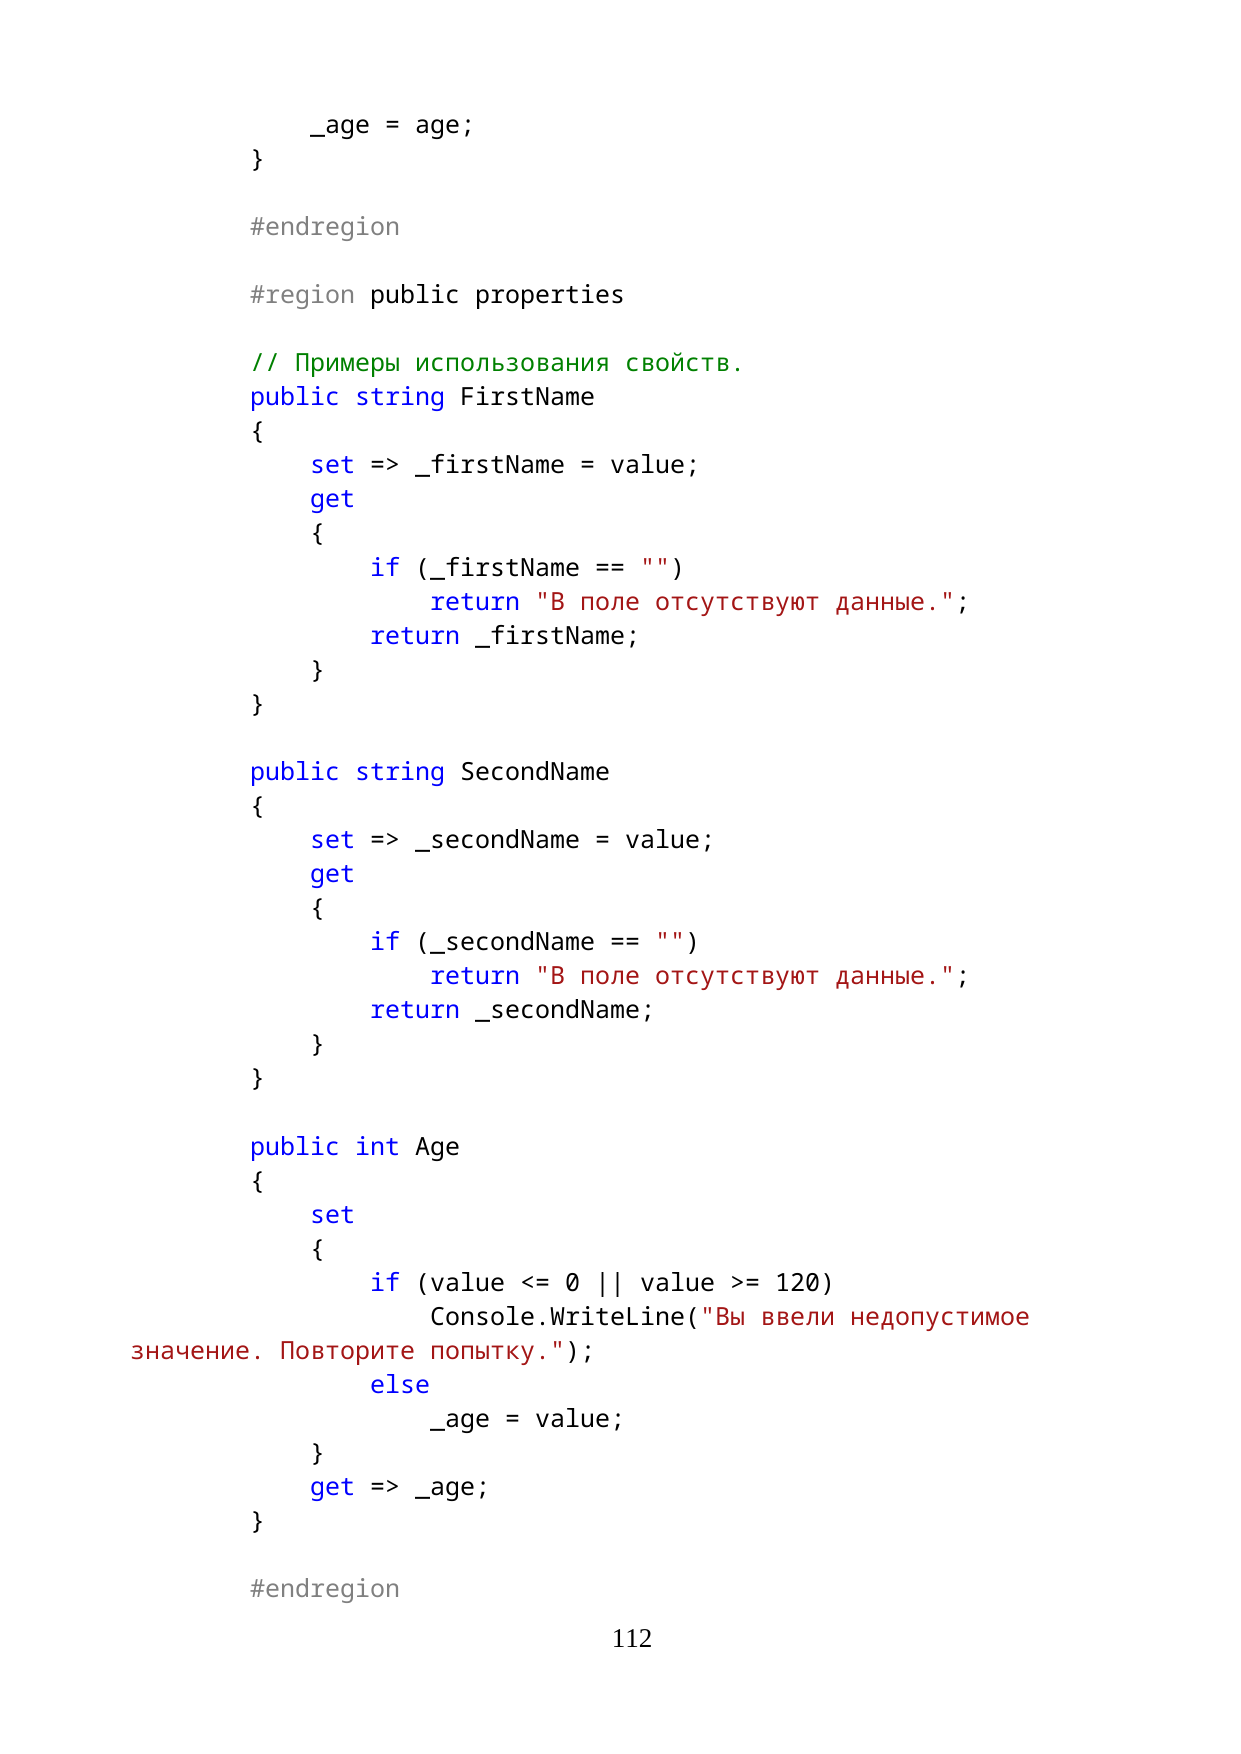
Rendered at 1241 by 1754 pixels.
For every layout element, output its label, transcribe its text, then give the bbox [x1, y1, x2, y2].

text set [130, 1196, 1134, 1230]
text { [130, 413, 1134, 447]
text else [130, 1367, 1134, 1401]
text } [130, 1503, 1134, 1537]
text get [130, 856, 1134, 890]
text return "В поле отсутствуют данные."; [130, 583, 1134, 617]
text public int Age [130, 1128, 1134, 1162]
text // Примеры использования свойств. [130, 345, 1134, 379]
text return _secondName; [130, 992, 1134, 1026]
text { [130, 515, 1134, 549]
text if (_firstName == "") [130, 549, 1134, 583]
text Console.WriteLine("Вы ввели недопустимое значение. Повторите попытку."); [130, 1298, 1134, 1367]
text { [130, 788, 1134, 822]
text } [130, 1435, 1134, 1469]
text } [130, 1060, 1134, 1094]
text { [130, 1162, 1134, 1196]
text public string FirstName [130, 379, 1134, 413]
text { [130, 1230, 1134, 1264]
text } [130, 651, 1134, 685]
text #endregion [130, 208, 1134, 243]
text { [130, 890, 1134, 924]
text _age = age; [130, 106, 1134, 140]
text set => _firstName = value; [130, 447, 1134, 481]
text get [130, 481, 1134, 515]
text get => _age; [130, 1469, 1134, 1503]
text if (value <= 0 || value >= 120) [130, 1264, 1134, 1298]
text if (_secondName == "") [130, 924, 1134, 958]
text } [130, 1026, 1134, 1060]
text public string SecondName [130, 753, 1134, 788]
text return "В поле отсутствуют данные."; [130, 958, 1134, 992]
text _age = value; [130, 1401, 1134, 1435]
text #region public properties [130, 277, 1134, 311]
text return _firstName; [130, 617, 1134, 651]
text } [130, 685, 1134, 719]
text set => _secondName = value; [130, 822, 1134, 856]
text #endregion [130, 1571, 1134, 1605]
text } [130, 140, 1134, 174]
